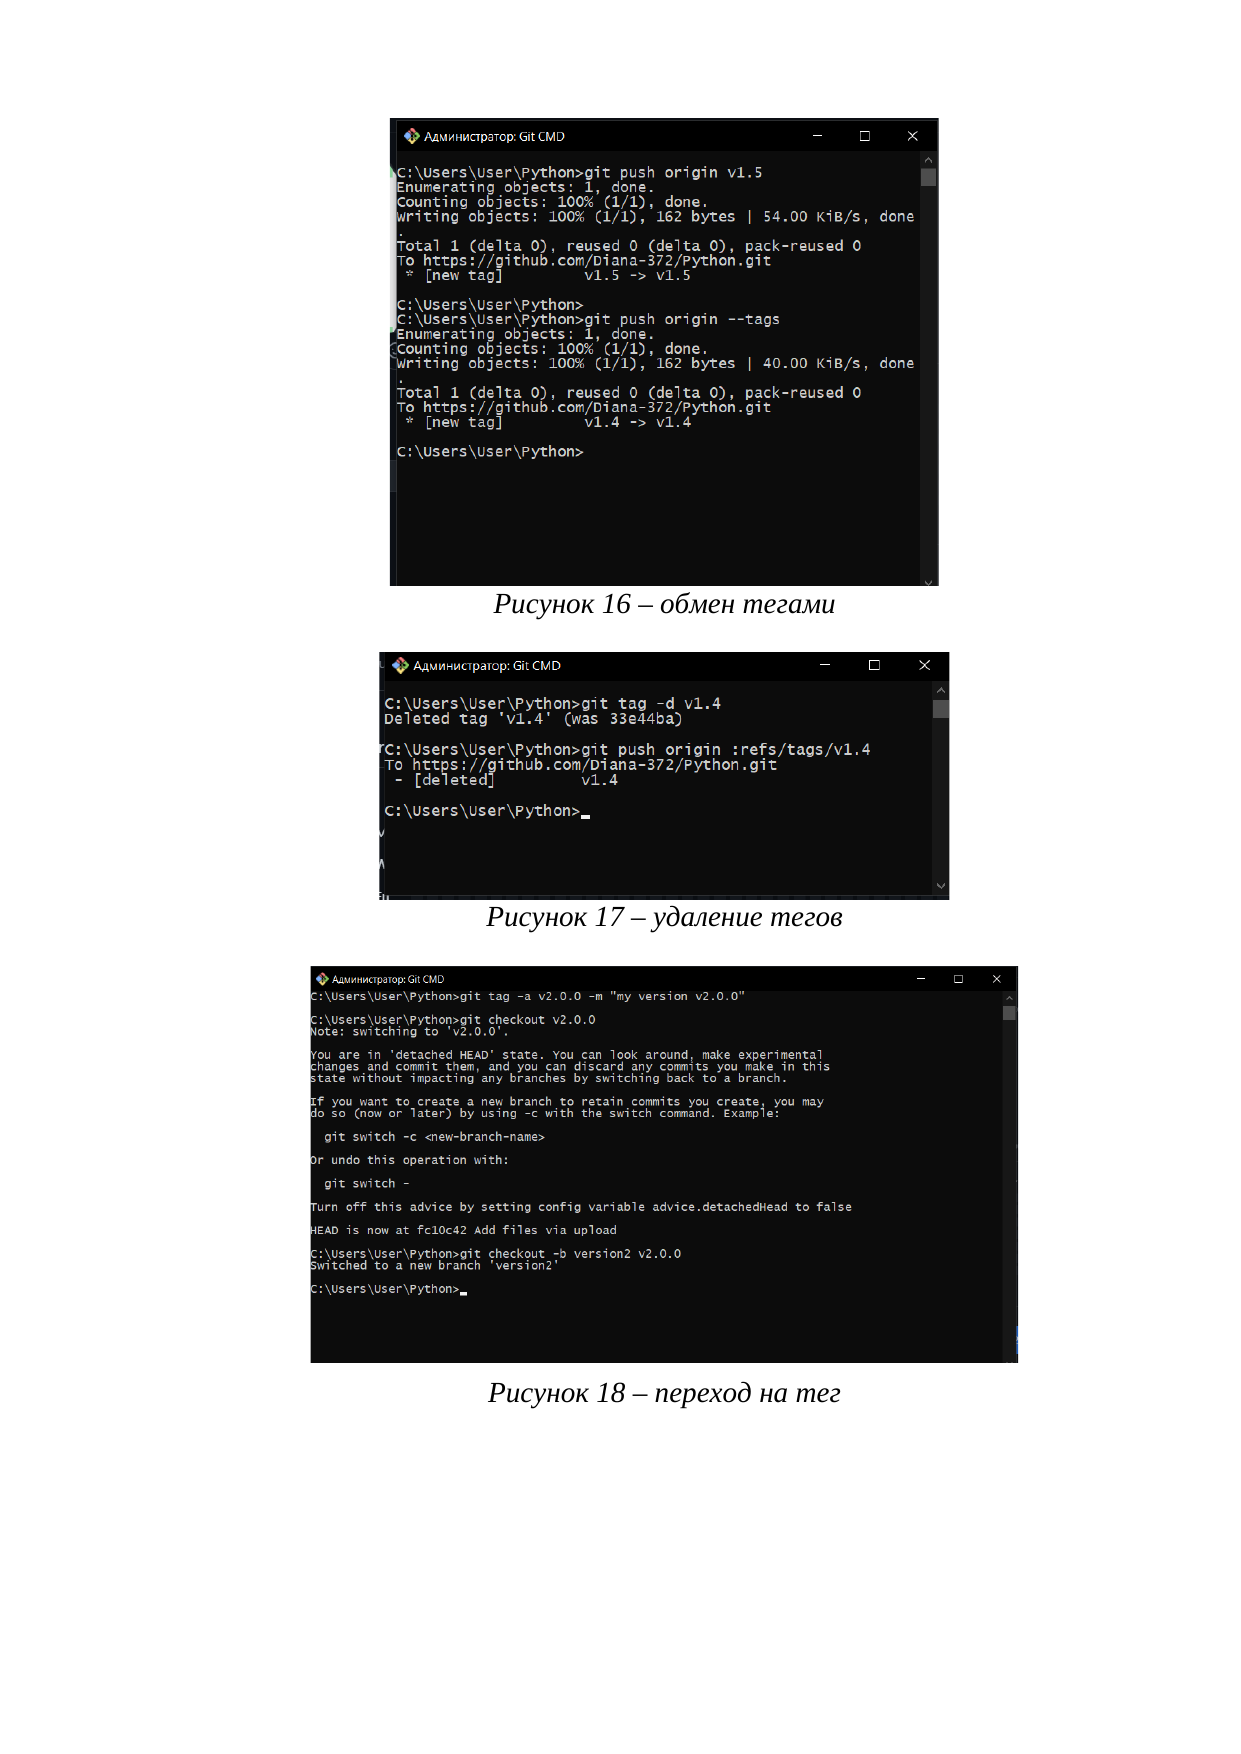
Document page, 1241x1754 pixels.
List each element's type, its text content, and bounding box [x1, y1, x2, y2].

text Рисунок 18 – переход на тег [177, 1375, 1152, 1409]
picture [379, 652, 950, 900]
text Рисунок 16 – обмен тегами [177, 586, 1152, 619]
text Рисунок 17 – удаление тегов [177, 899, 1152, 933]
picture [389, 118, 939, 586]
picture [310, 966, 1019, 1363]
